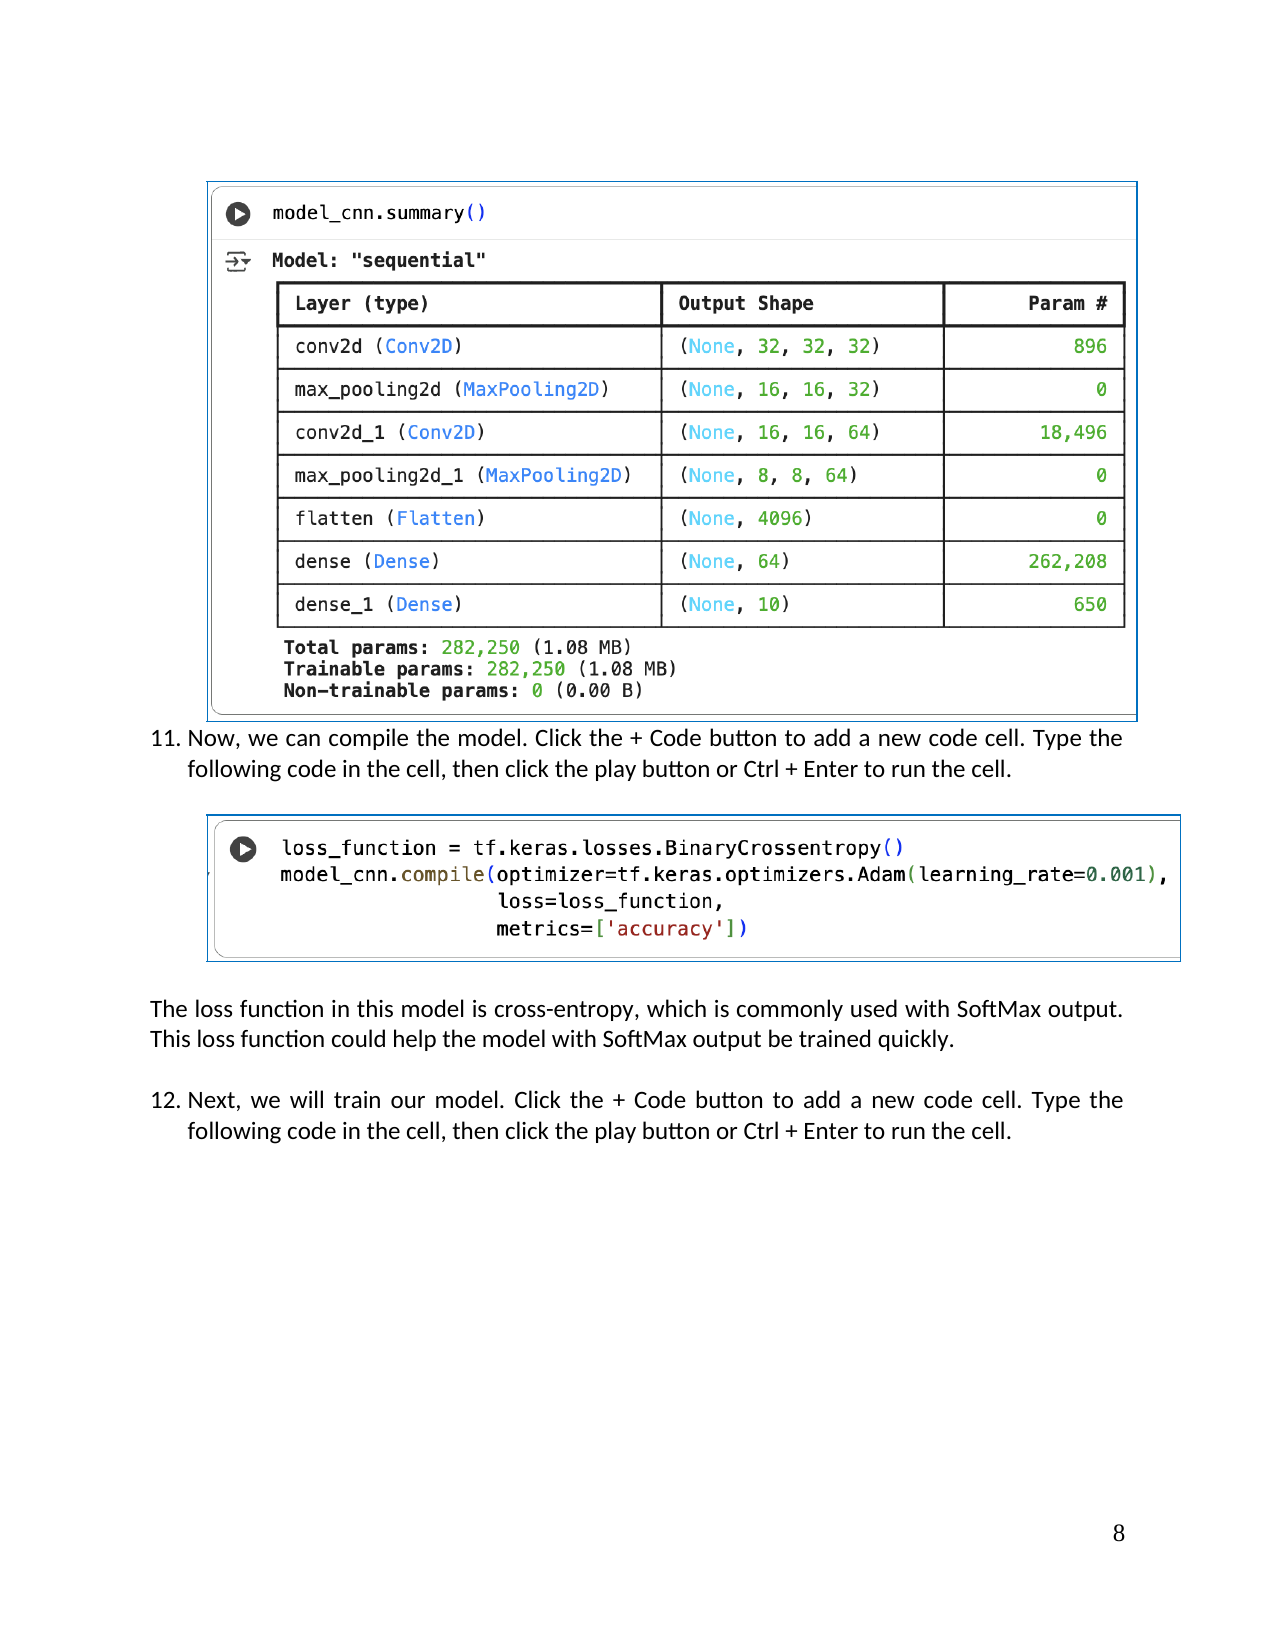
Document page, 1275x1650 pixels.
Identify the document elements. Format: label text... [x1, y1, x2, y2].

list Next, we will train our model. Click the + Code button to add a new code cell. Type the following code in the cell, then click the play button or Ctrl + Enter to run the cell. [150, 1084, 1125, 1146]
list Now, we can compile the model. Click the + Code button to add a new code cell. Type the following code in the cell, then click the play button or Ctrl + Enter to run the cell. [150, 722, 1125, 783]
text The loss function in this model is cross-entropy, which is commonly used with SoftMax output. This loss function could help the model with SoftMax output be trained quickly. [150, 993, 1125, 1054]
